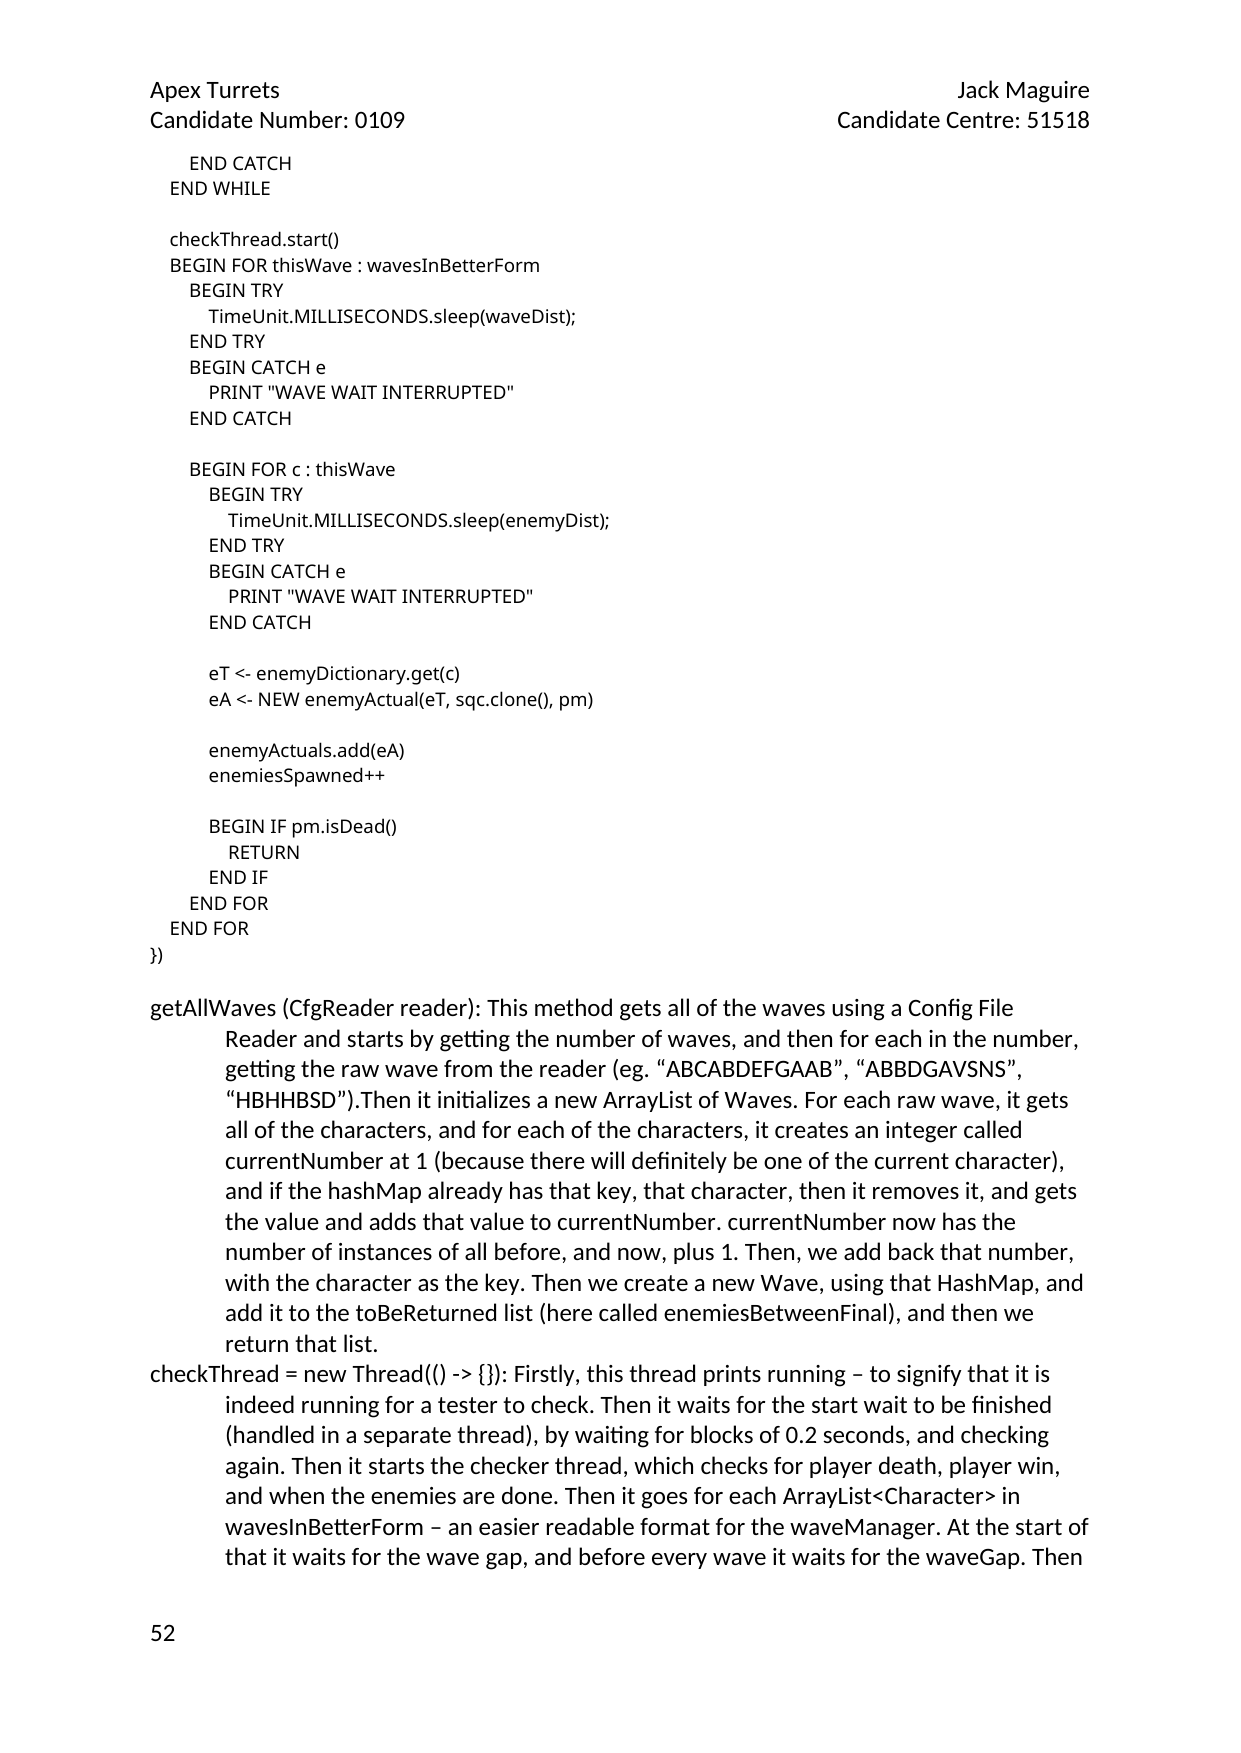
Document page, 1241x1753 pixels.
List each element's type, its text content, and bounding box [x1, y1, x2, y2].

text PRINT "WAVE WAIT INTERRUPTED" [150, 380, 1090, 405]
text checkThread.start() [150, 227, 1090, 252]
text END CATCH [150, 150, 1090, 176]
text getAllWaves (CfgReader reader): This method gets all of the waves using a Config File Reader and starts by getting the number of waves, and then for each in the number, getting the raw wave from the reader (eg. “ABCABDEFGAAB”, “ABBDGAVSNS”, “HBHHBSD”).Then it initializes a new ArrayList of Waves. For each raw wave, it gets all of the characters, and for each of the characters, it creates an integer called currentNumber at 1 (because there will definitely be one of the current character), and if the hashMap already has that key, that character, then it removes it, and gets the value and adds that value to currentNumber. currentNumber now has the number of instances of all before, and now, plus 1. Then, we add back that number, with the character as the key. Then we create a new Wave, using that HashMap, and add it to the toBeReturned list (here called enemiesBetweenFinal), and then we return that list. [150, 992, 1090, 1358]
text END CATCH [150, 609, 1090, 635]
text BEGIN TRY [150, 482, 1090, 507]
text PRINT "WAVE WAIT INTERRUPTED" [150, 584, 1090, 609]
text END TRY [150, 533, 1090, 558]
text END WHILE [150, 176, 1090, 201]
text eA <- NEW enemyActual(eT, sqc.clone(), pm) [150, 686, 1090, 711]
text RETURN [150, 839, 1090, 864]
text BEGIN FOR c : thisWave [150, 456, 1090, 482]
text BEGIN IF pm.isDead() [150, 813, 1090, 839]
text TimeUnit.MILLISECONDS.sleep(enemyDist); [150, 507, 1090, 533]
text enemyActuals.add(eA) [150, 737, 1090, 762]
text END TRY [150, 329, 1090, 354]
text BEGIN CATCH e [150, 354, 1090, 380]
text }) [150, 941, 1090, 967]
text BEGIN TRY [150, 278, 1090, 303]
text END FOR [150, 916, 1090, 941]
text eT <- enemyDictionary.get(c) [150, 660, 1090, 686]
text END IF [150, 864, 1090, 890]
text TimeUnit.MILLISECONDS.sleep(waveDist); [150, 303, 1090, 329]
text BEGIN CATCH e [150, 558, 1090, 584]
text enemiesSpawned++ [150, 762, 1090, 788]
text END FOR [150, 890, 1090, 916]
text END CATCH [150, 405, 1090, 431]
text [150, 1358, 1090, 1572]
text BEGIN FOR thisWave : wavesInBetterForm [150, 252, 1090, 278]
